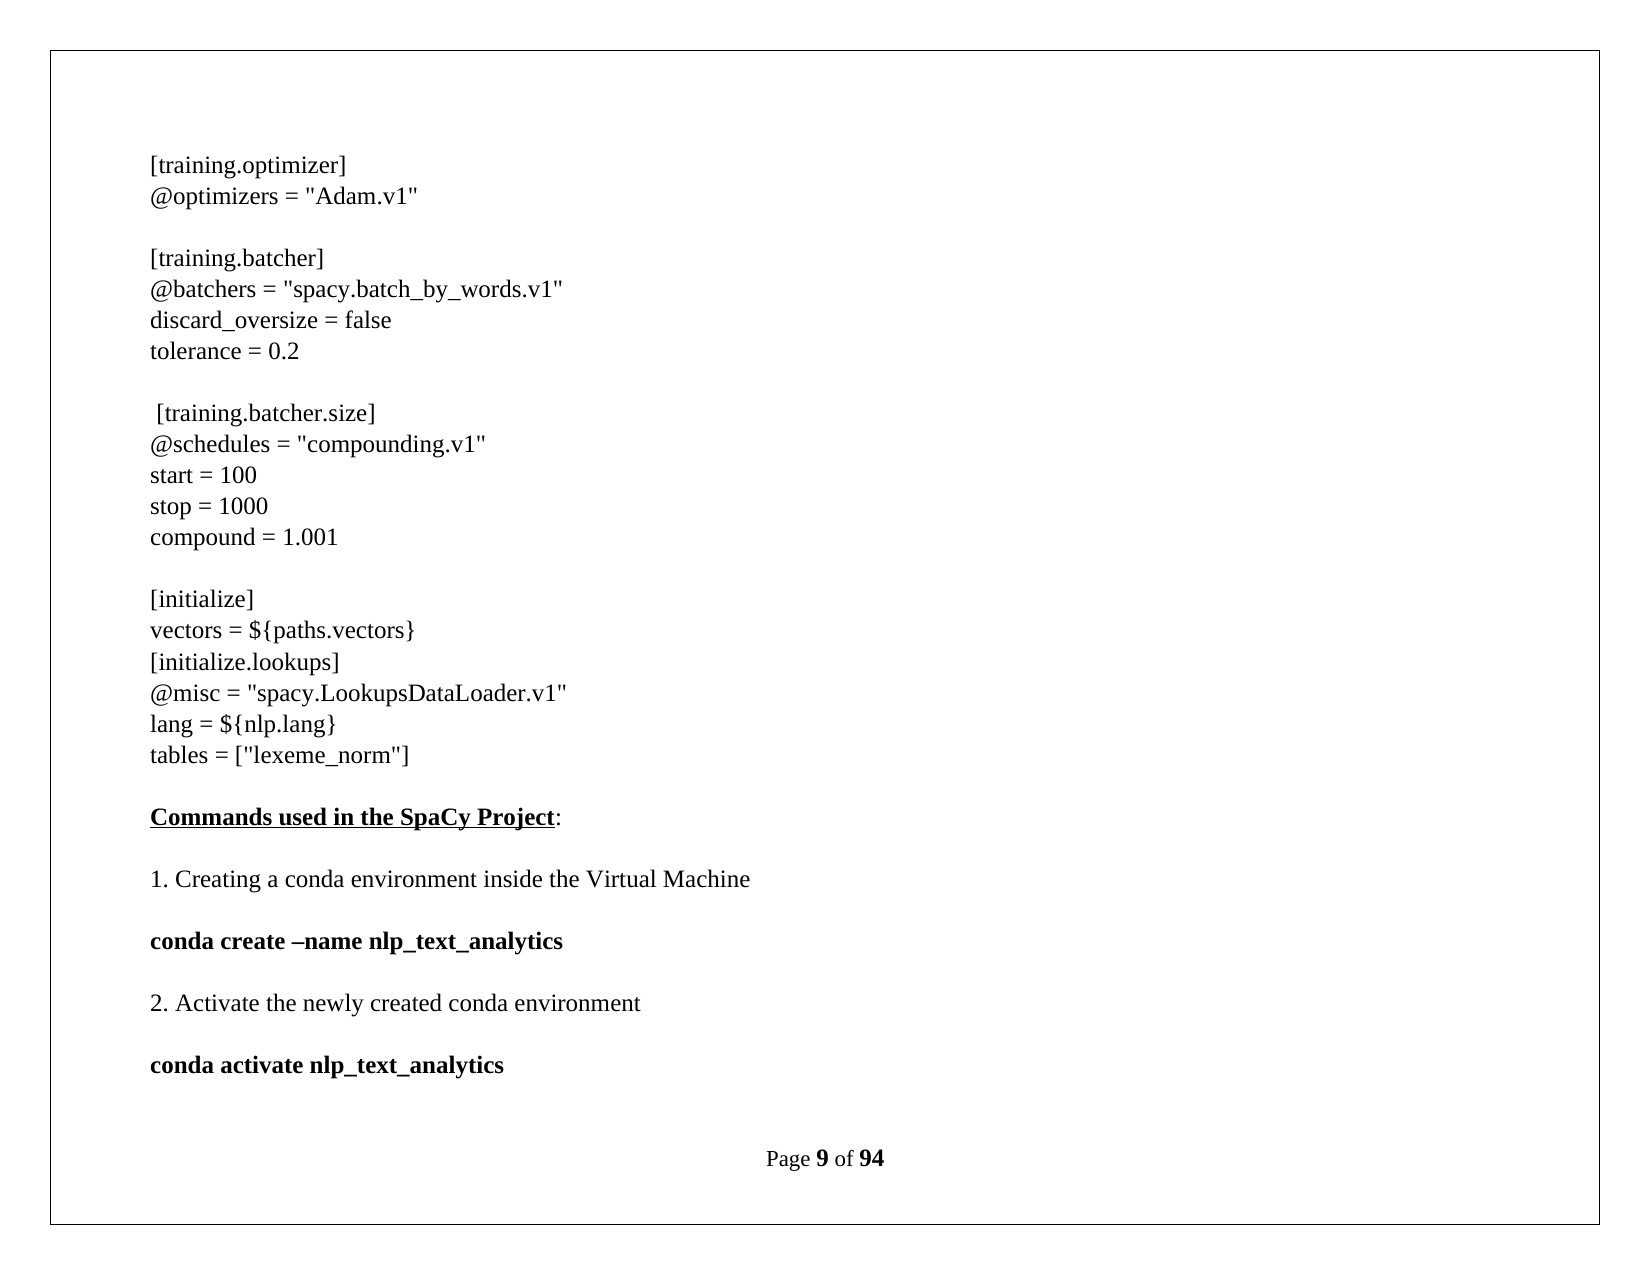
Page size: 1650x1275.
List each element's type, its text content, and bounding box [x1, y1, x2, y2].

text @schedules = "compounding.v1" [150, 429, 1500, 458]
text Commands used in the SpaCy Project: [150, 802, 1500, 831]
text conda create –name nlp_text_analytics [150, 926, 1500, 955]
text @misc = "spacy.LookupsDataLoader.v1" [150, 678, 1500, 706]
text [training.optimizer] [150, 150, 1500, 179]
text @batchers = "spacy.batch_by_words.v1" [150, 274, 1500, 303]
text lang = ${nlp.lang} [150, 709, 1500, 737]
text [initialize.lookups] [150, 647, 1500, 675]
text 1. Creating a conda environment inside the Virtual Machine [150, 864, 1500, 893]
text 2. Activate the newly created conda environment [150, 988, 1500, 1017]
text compound = 1.001 [150, 522, 1500, 551]
text [training.batcher] [150, 243, 1500, 272]
text [initialize] [150, 584, 1500, 613]
text tolerance = 0.2 [150, 336, 1500, 365]
text conda activate nlp_text_analytics [150, 1050, 1500, 1079]
text stop = 1000 [150, 491, 1500, 520]
text discard_oversize = false [150, 305, 1500, 334]
text [training.batcher.size] [150, 398, 1500, 427]
text tables = ["lexeme_norm"] [150, 740, 1500, 768]
text start = 100 [150, 460, 1500, 489]
text @optimizers = "Adam.v1" [150, 181, 1500, 210]
text vectors = ${paths.vectors} [150, 616, 1500, 644]
